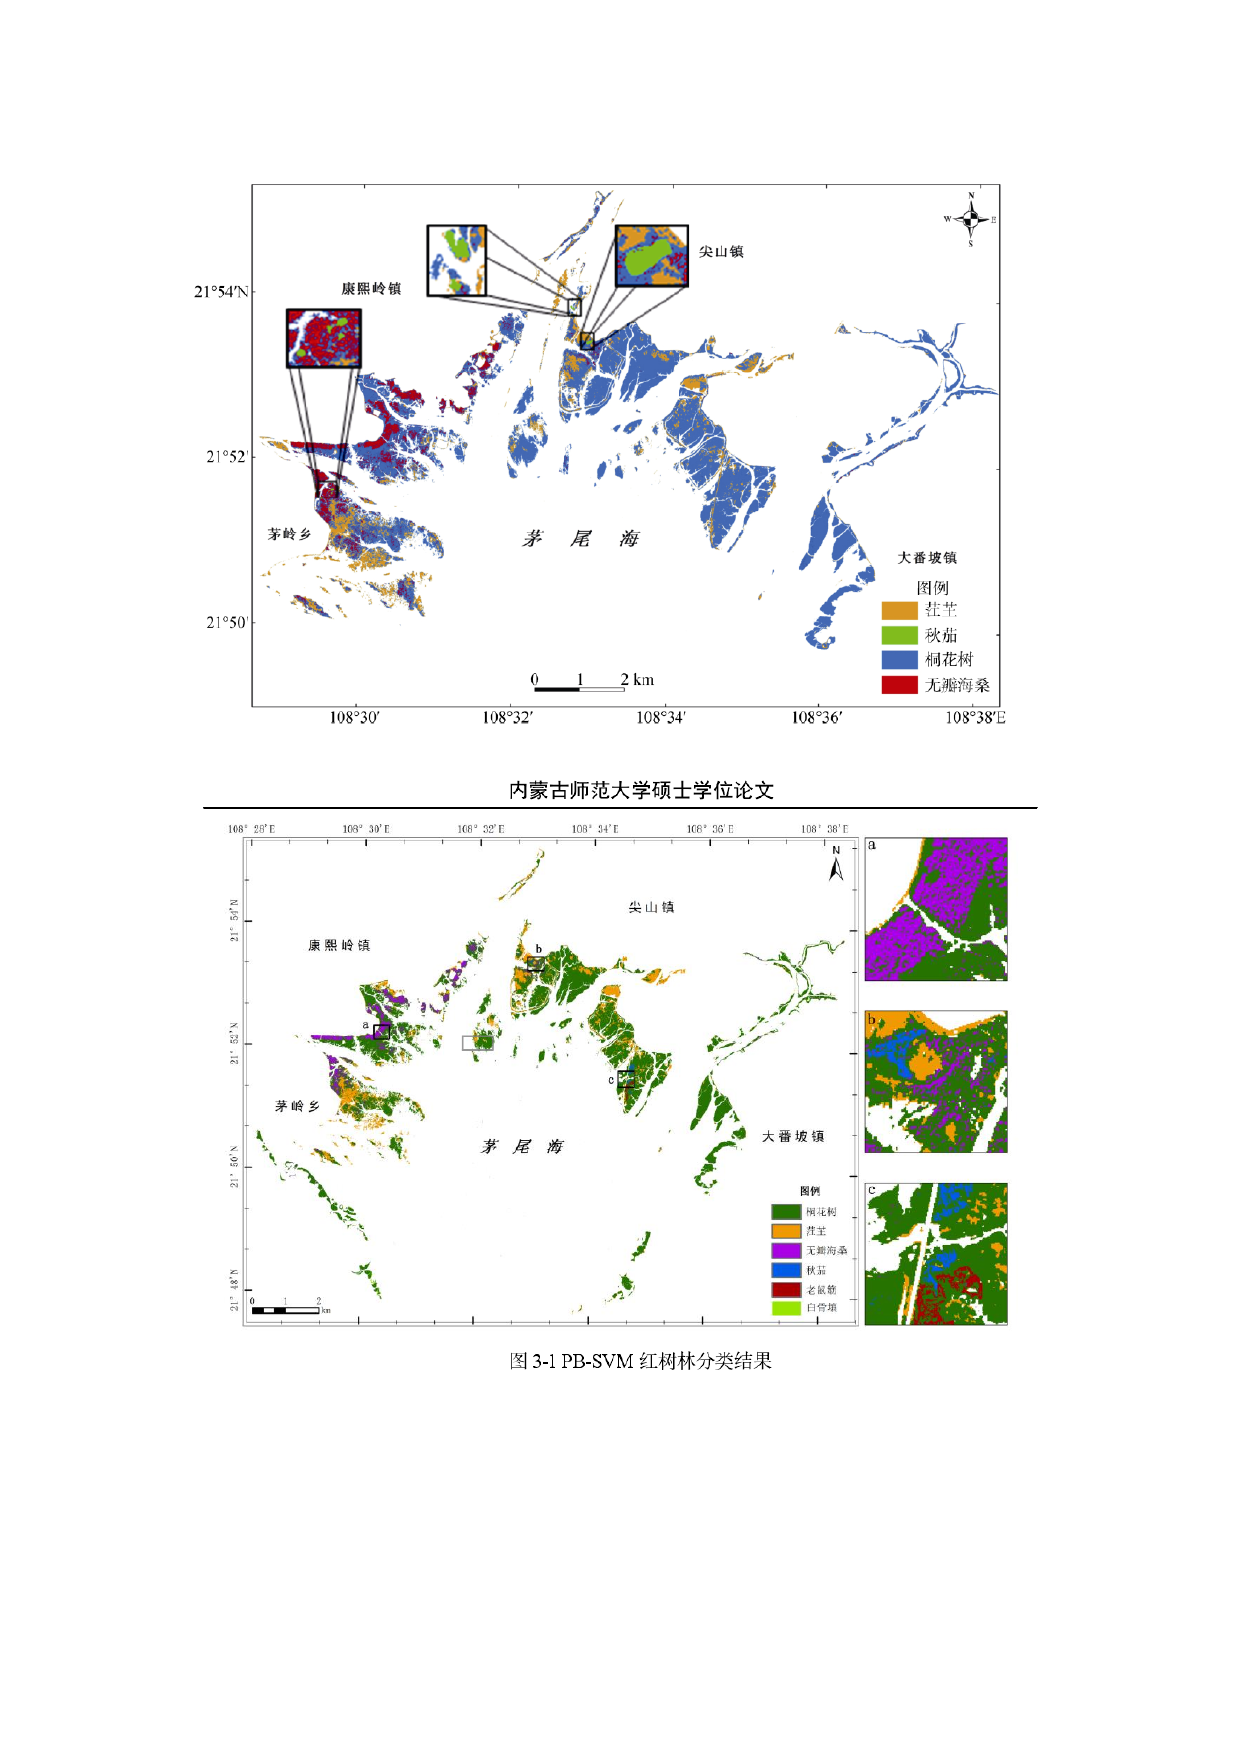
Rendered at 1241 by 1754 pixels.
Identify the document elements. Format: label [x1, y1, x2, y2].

picture [187, 162, 1053, 735]
picture [187, 747, 1053, 1382]
